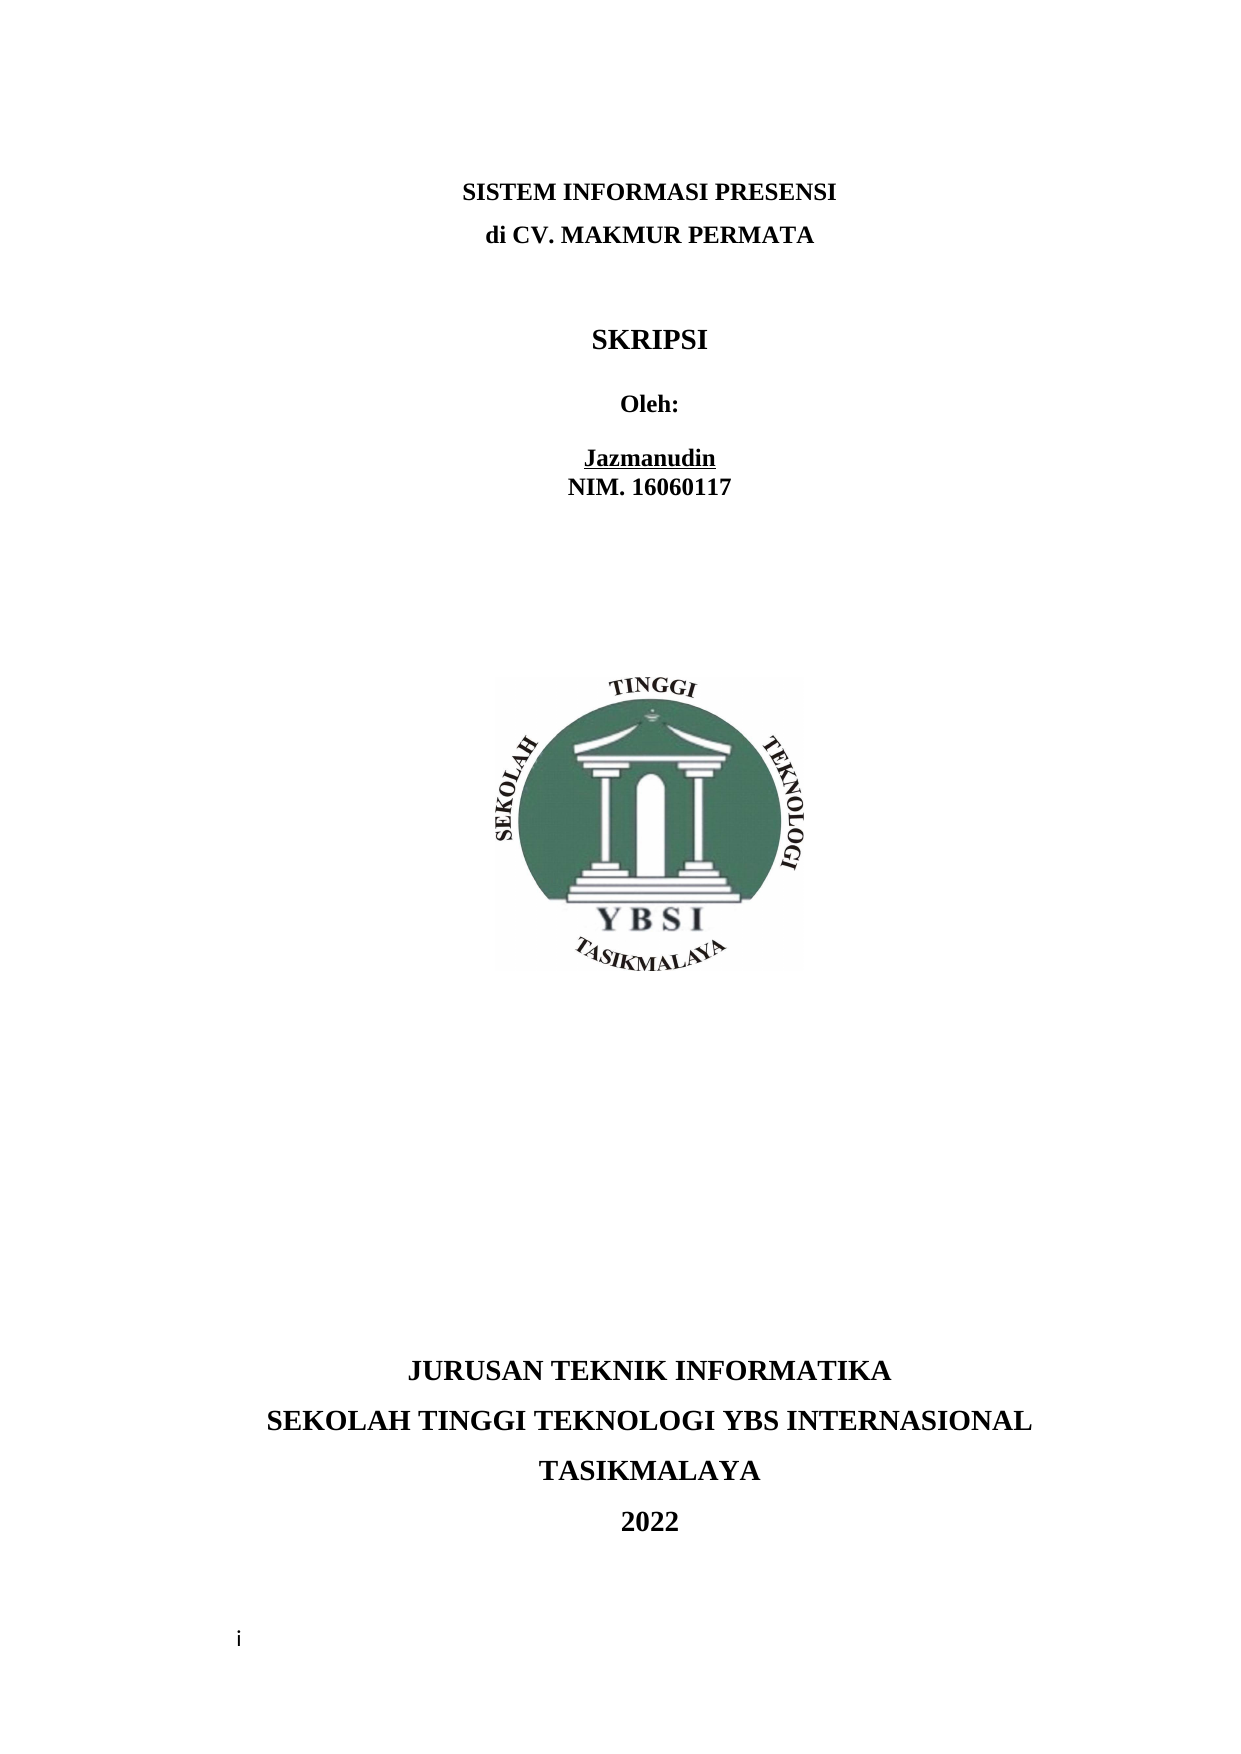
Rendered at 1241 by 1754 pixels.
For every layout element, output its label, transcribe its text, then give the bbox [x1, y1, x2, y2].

text JURUSAN TEKNIK INFORMATIKA [236, 1353, 1063, 1386]
text SISTEM INFORMASI PRESENSI [236, 177, 1063, 206]
text di CV. MAKMUR PERMATA [236, 220, 1063, 249]
text NIM. 16060117 [236, 472, 1063, 500]
text TASIKMALAYA [236, 1453, 1063, 1487]
text 2022 [236, 1504, 1063, 1537]
text Jazmanudin [236, 443, 1063, 472]
picture [495, 677, 804, 971]
text SEKOLAH TINGGI TEKNOLOGI YBS INTERNASIONAL [236, 1403, 1063, 1437]
text SKRIPSI [236, 322, 1063, 356]
text Oleh: [236, 389, 1063, 418]
